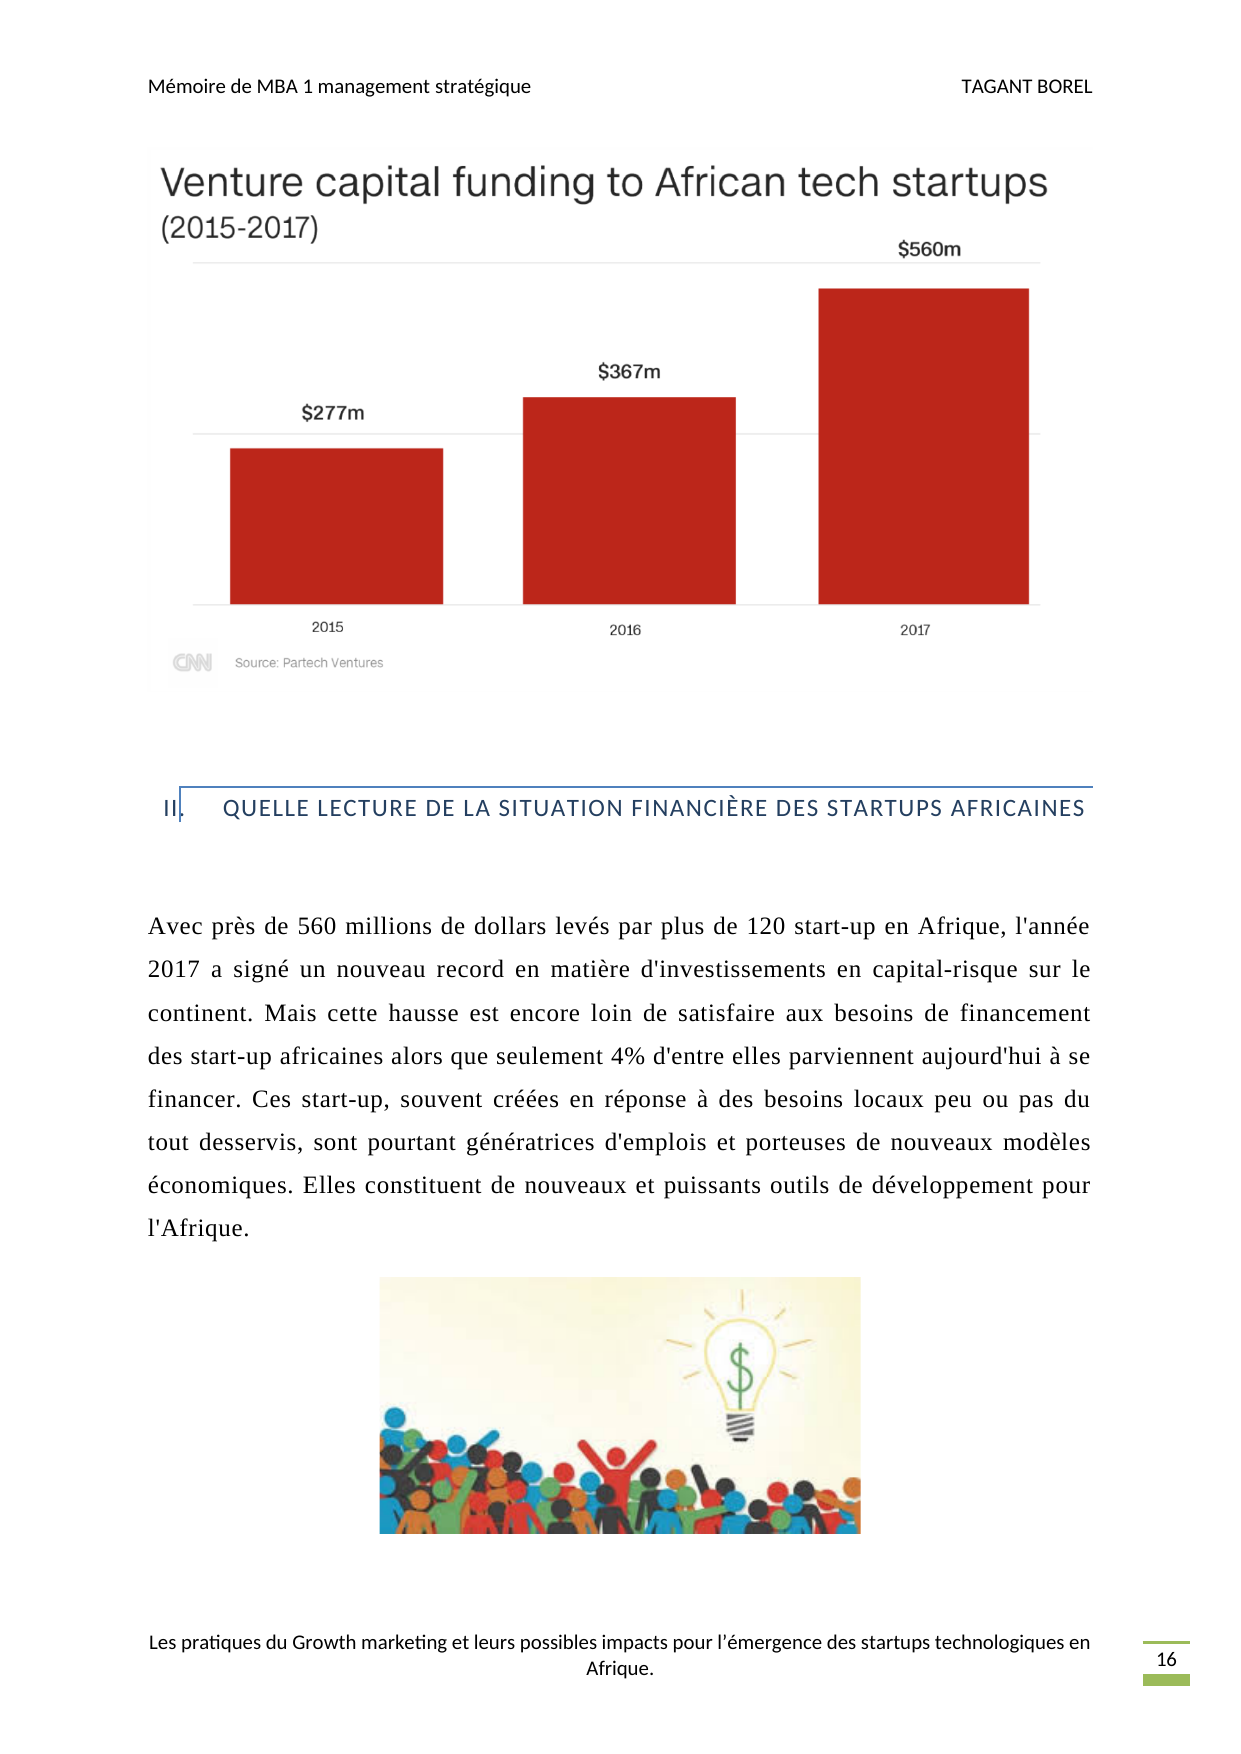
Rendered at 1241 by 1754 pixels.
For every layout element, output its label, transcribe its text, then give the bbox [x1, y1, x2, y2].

picture [379, 1277, 861, 1534]
picture [147, 147, 1093, 692]
text Avec près de 560 millions de dollars levés par plus de 120 start-up en Afrique, l'année 2017 a signé un nouveau record en matière d'investissements en capital-risque sur le continent. Mais cette hausse est encore loin de satisfaire aux besoins de financement des start-up africaines alors que seulement 4% d'entre elles parviennent aujourd'hui à se financer. Ces start-up, souvent créées en réponse à des besoins locaux peu ou pas du tout desservis, sont pourtant génératrices d'emplois et porteuses de nouveaux modèles économiques. Elles constituent de nouveaux et puissants outils de développement pour l'Afrique. [148, 911, 1093, 1242]
subtitle Quelle lecture de la situation financière des startups africaines [181, 788, 1093, 822]
